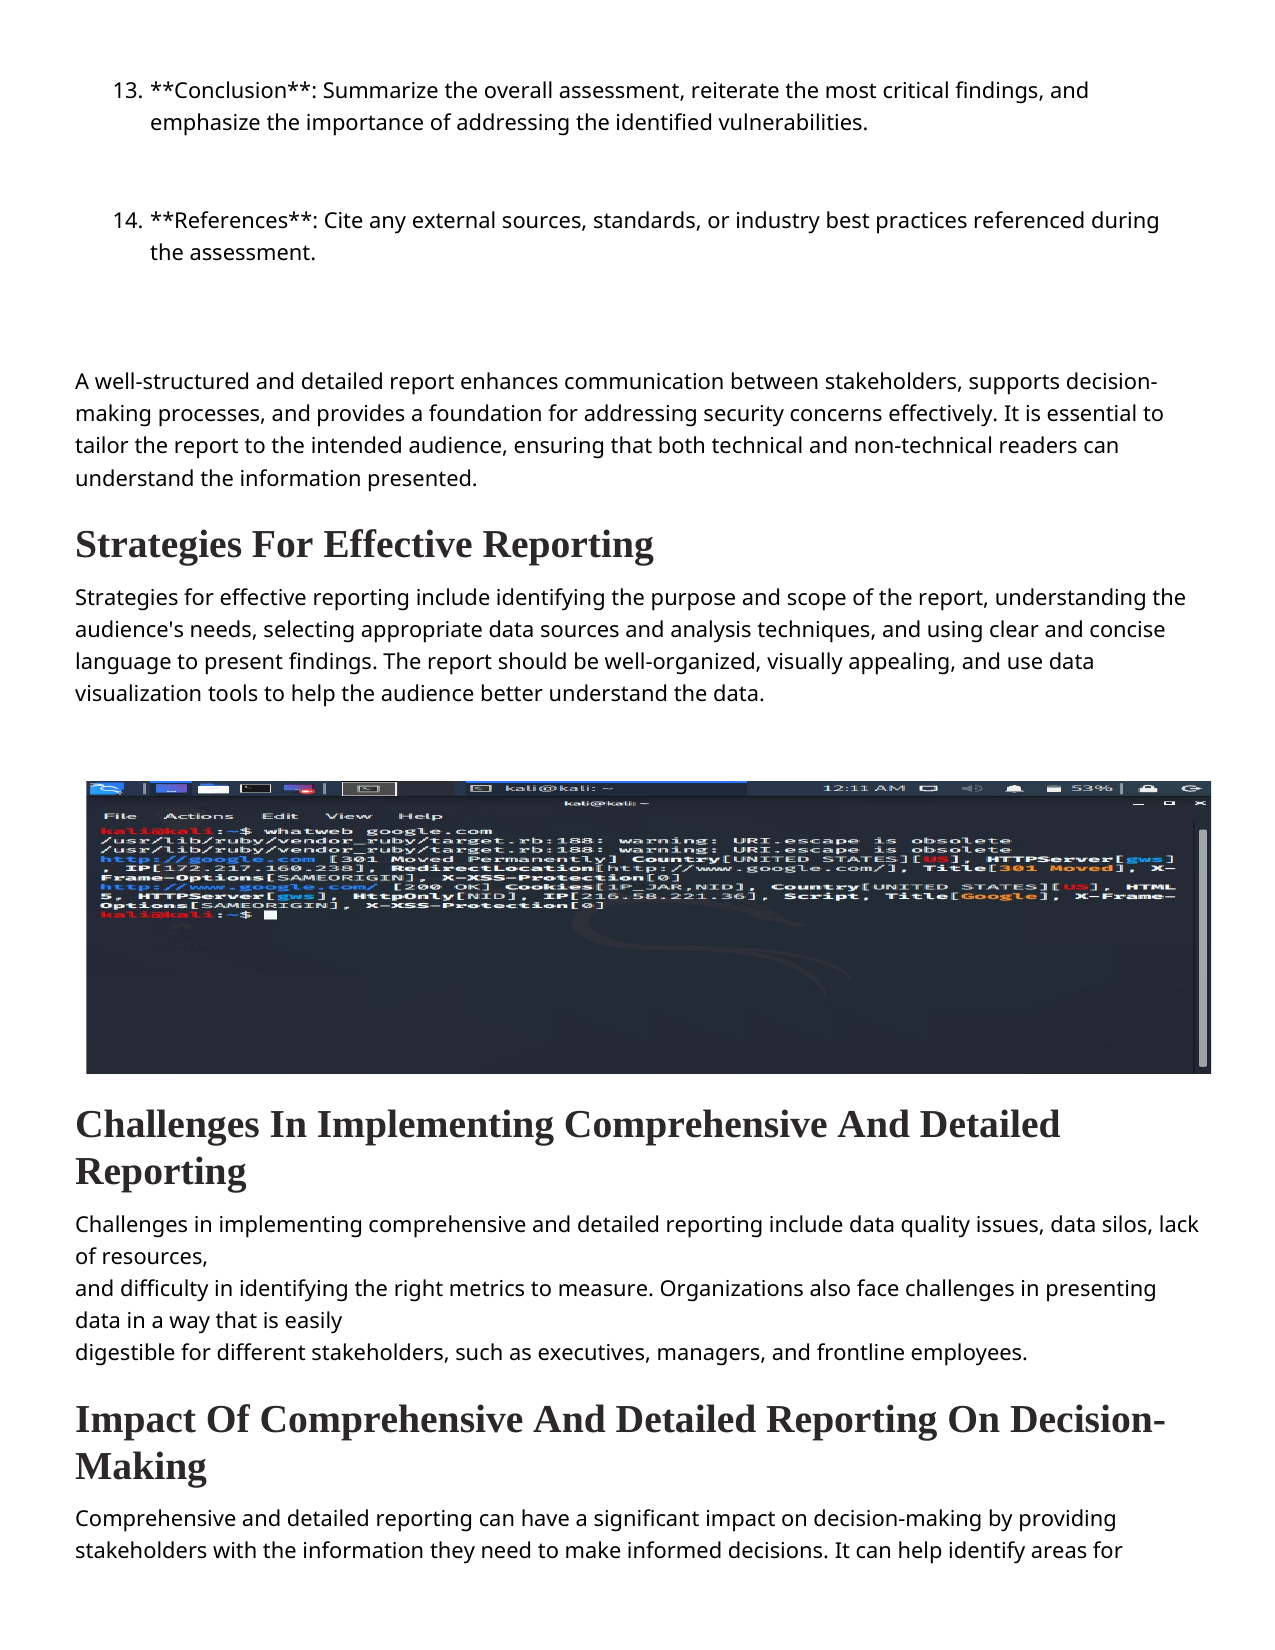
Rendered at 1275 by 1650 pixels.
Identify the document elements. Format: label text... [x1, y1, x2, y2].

subtitle Impact Of Comprehensive And Detailed Reporting On Decision- Making [75, 1394, 1200, 1488]
list **References**: Cite any external sources, standards, or industry best practices referenced during the assessment. [112, 204, 1200, 266]
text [75, 1503, 1200, 1565]
text A well-structured and detailed report enhances communication between stakeholders, supports decision-making processes, and provides a foundation for addressing security concerns effectively. It is essential to tailor the report to the intended audience, ensuring that both technical and non-technical readers can understand the information presented. [75, 366, 1200, 492]
list **Conclusion**: Summarize the overall assessment, reiterate the most critical findings, and emphasize the importance of addressing the identified vulnerabilities. [112, 75, 1200, 137]
picture [86, 781, 1212, 1074]
subtitle Strategies For Effective Reporting [75, 519, 1200, 566]
text Challenges in implementing comprehensive and detailed reporting include data quality issues, data silos, lack of resources, and difficulty in identifying the right metrics to measure. Organizations also face challenges in presenting data in a way that is easily digestible for different stakeholders, such as executives, managers, and frontline employees. [75, 1208, 1200, 1367]
text Strategies for effective reporting include identifying the purpose and scope of the report, understanding the audience's needs, selecting appropriate data sources and analysis techniques, and using clear and concise language to present findings. The report should be well-organized, visually appealing, and use data visualization tools to help the audience better understand the data. [75, 582, 1200, 708]
